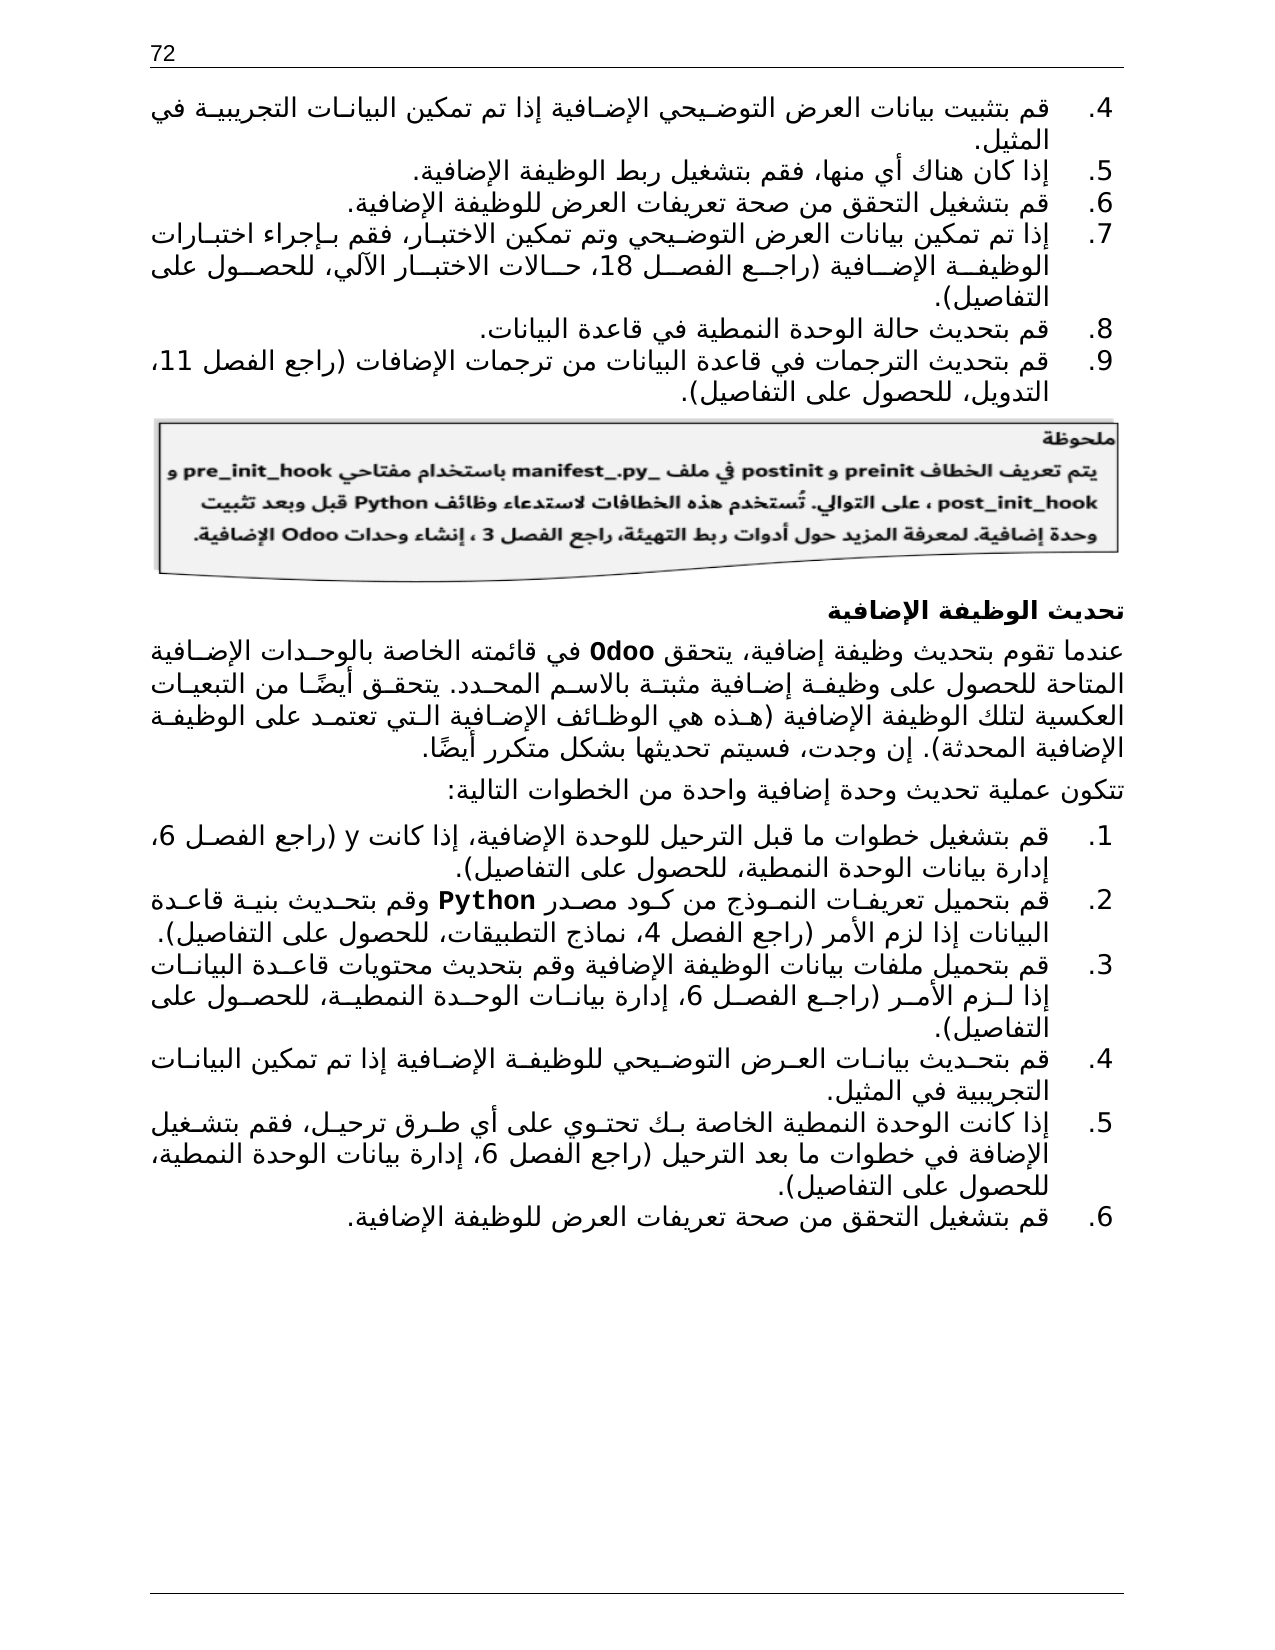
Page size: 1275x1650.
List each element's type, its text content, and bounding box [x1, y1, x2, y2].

list إذا تم تمكين بيانات العرض التوضيحي وتم تمكين الاختبار، فقم بإجراء اختبارات الوظيفة الإضافية (راجع الفصل 18، حالات الاختبار الآلي، للحصول على التفاصيل). [150, 219, 1087, 313]
list قم بتحديث الترجمات في قاعدة البيانات من ترجمات الإضافات (راجع الفصل 11، التدويل، للحصول على التفاصيل). [150, 345, 1087, 408]
list إذا كانت الوحدة النمطية الخاصة بك تحتوي على أي طرق ترحيل، فقم بتشغيل الإضافة في خطوات ما بعد الترحيل (راجع الفصل 6، إدارة بيانات الوحدة النمطية، للحصول على التفاصيل). [150, 1107, 1087, 1202]
text تحديث الوظيفة الإضافية [150, 596, 1125, 625]
list قم بتحميل ملفات بيانات الوظيفة الإضافية وقم بتحديث محتويات قاعدة البيانات إذا لزم الأمر (راجع الفصل 6، إدارة بيانات الوحدة النمطية، للحصول على التفاصيل). [150, 949, 1087, 1044]
list قم بتحديث بيانات العرض التوضيحي للوظيفة الإضافية إذا تم تمكين البيانات التجريبية في المثيل. [150, 1044, 1087, 1107]
text تتكون عملية تحديث وحدة إضافية واحدة من الخطوات التالية: [150, 774, 1125, 806]
text عندما تقوم بتحديث وظيفة إضافية، يتحقق Odoo في قائمته الخاصة بالوحدات الإضافية المتاحة للحصول على وظيفة إضافية مثبتة بالاسم المحدد. يتحقق أيضًا من التبعيات العكسية لتلك الوظيفة الإضافية (هذه هي الوظائف الإضافية التي تعتمد على الوظيفة الإضافية المحدثة). إن وجدت، فسيتم تحديثها بشكل متكرر أيضًا. [150, 636, 1125, 763]
list قم بتثبيت بيانات العرض التوضيحي الإضافية إذا تم تمكين البيانات التجريبية في المثيل. [150, 92, 1087, 156]
list قم بتشغيل التحقق من صحة تعريفات العرض للوظيفة الإضافية. [150, 1202, 1087, 1233]
list قم بتشغيل خطوات ما قبل الترحيل للوحدة الإضافية، إذا كانت y (راجع الفصل 6، إدارة بيانات الوحدة النمطية، للحصول على التفاصيل). [150, 816, 1087, 884]
list إذا كان هناك أي منها، فقم بتشغيل ربط الوظيفة الإضافية. [150, 156, 1087, 187]
list قم بتشغيل التحقق من صحة تعريفات العرض للوظيفة الإضافية. [150, 187, 1087, 219]
list قم بتحميل تعريفات النموذج من كود مصدر Python وقم بتحديث بنية قاعدة البيانات إذا لزم الأمر (راجع الفصل 4، نماذج التطبيقات، للحصول على التفاصيل). [150, 884, 1087, 949]
list قم بتحديث حالة الوحدة النمطية في قاعدة البيانات. [150, 313, 1087, 345]
